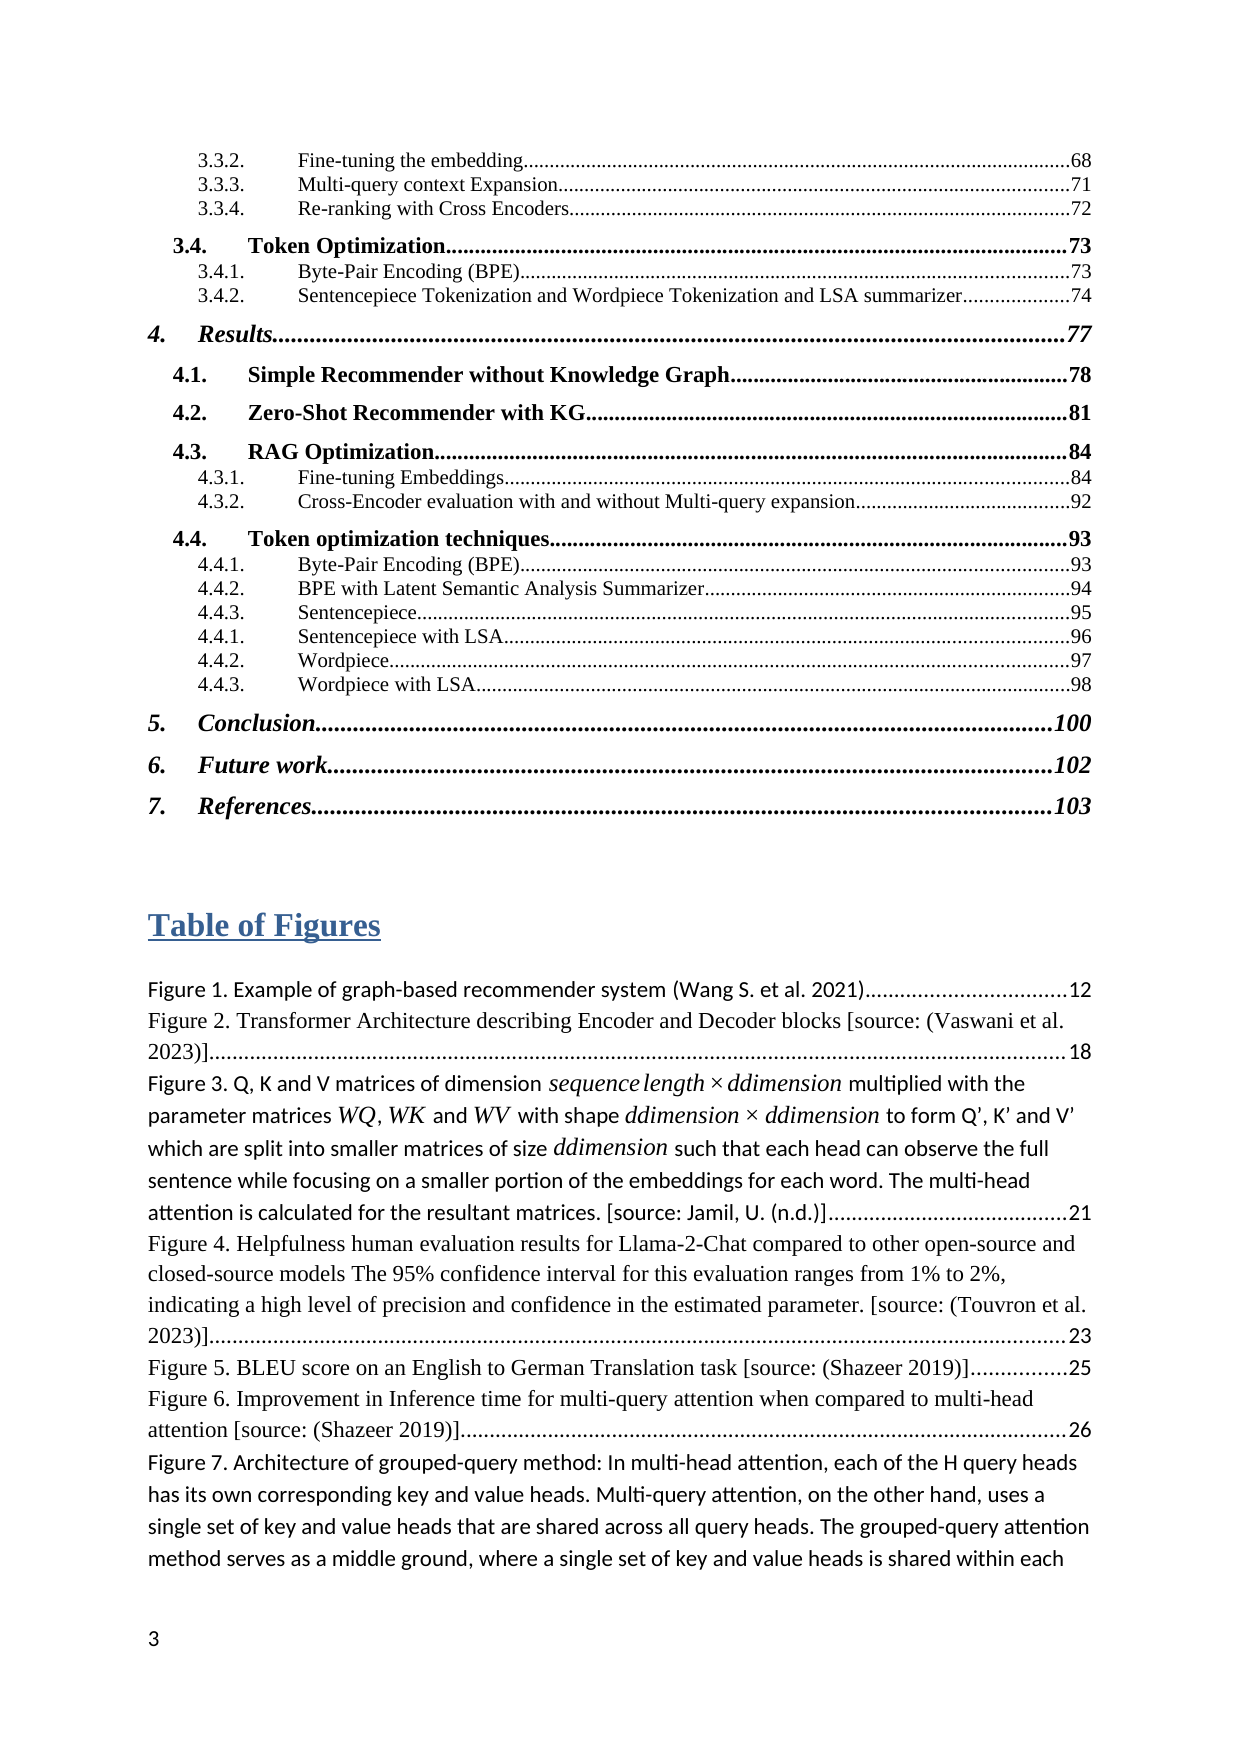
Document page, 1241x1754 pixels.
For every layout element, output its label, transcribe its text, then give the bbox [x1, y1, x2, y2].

text Figure 3. Q, K and V matrices of dimension multiplied with the parameter matrices , and with shape to form Q’, K’ and V’ which are split into smaller matrices of size such that each head can observe the full sentence while focusing on a smaller portion of the embeddings for each word. The multi-head attention is calculated for the resultant matrices. [source: Jamil, U. (n.d.)] 21 [148, 1069, 1092, 1226]
text Figure 4. Helpfulness human evaluation results for Llama-2-Chat compared to other open-source and closed-source models The 95% confidence interval for this evaluation ranges from 1% to 2%, indicating a high level of precision and confidence in the estimated parameter. [source: (Touvron et al. 2023)]. 23 [148, 1230, 1092, 1349]
text Figure 2. Transformer Architecture describing Encoder and Decoder blocks [source: (Vaswani et al. 2023)]. 18 [148, 1007, 1092, 1065]
text Figure 6. Improvement in Inference time for multi-query attention when compared to multi-head attention [source: (Shazeer 2019)] 26 [148, 1385, 1092, 1443]
text Figure 5. BLEU score on an English to German Translation task [source: (Shazeer 2019)] 25 [148, 1353, 1092, 1381]
subtitle Table of Figures [148, 906, 1092, 944]
text Figure 1. Example of graph-based recommender system (Wang S. et al. 2021). 12 [148, 975, 1092, 1003]
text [148, 1448, 1092, 1572]
